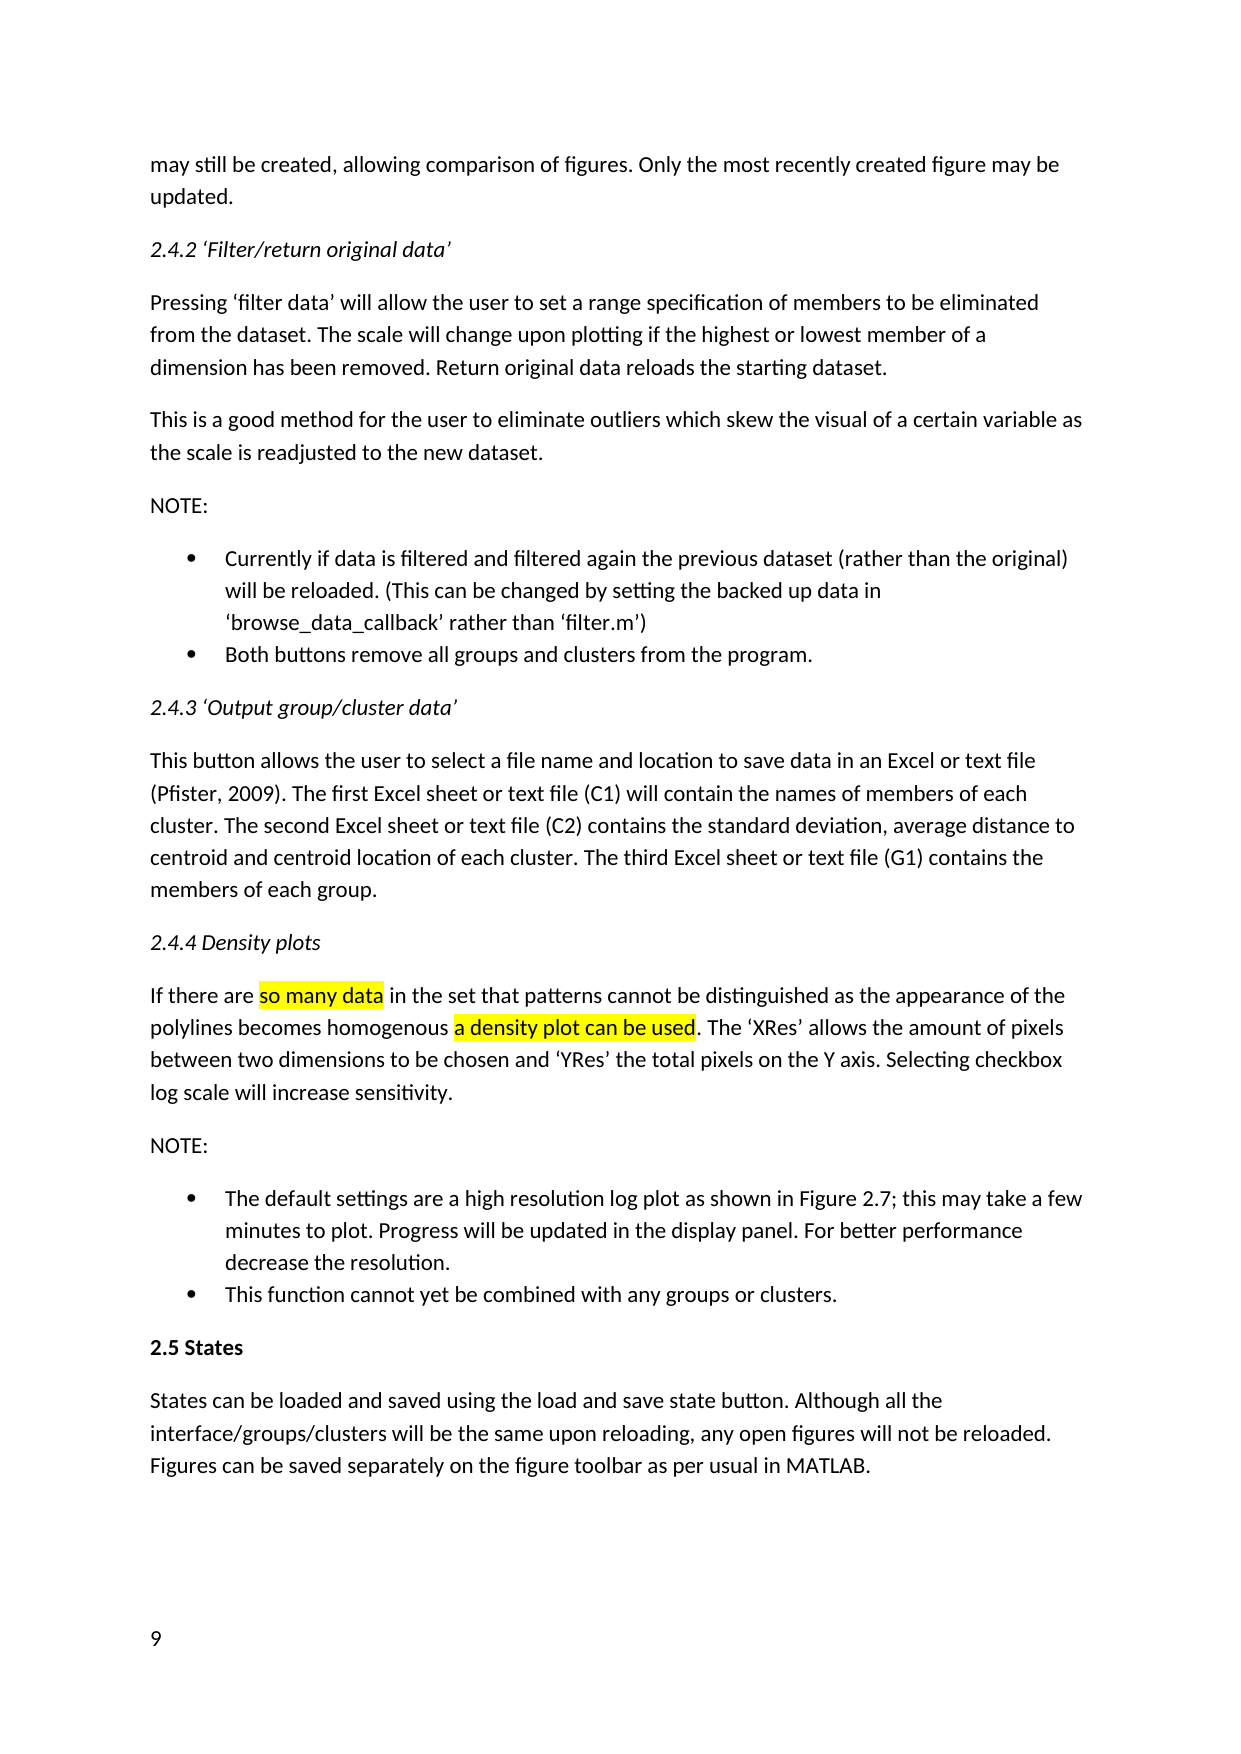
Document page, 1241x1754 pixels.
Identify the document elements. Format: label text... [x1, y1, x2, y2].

list Both buttons remove all groups and clusters from the program. [187, 640, 1090, 668]
list The default settings are a high resolution log plot as shown in Figure 2.7; this may take a few minutes to plot. Progress will be updated in the display panel. For better performance decrease the resolution. [187, 1184, 1090, 1276]
subtitle 2.4.2 ‘Filter/return original data’ [150, 235, 1090, 263]
subtitle 2.4.3 ‘Output group/cluster data’ [150, 693, 1090, 721]
text NOTE: [150, 491, 1090, 519]
text NOTE: [150, 1131, 1090, 1159]
text If there are so many data in the set that patterns cannot be distinguished as the appearance of the polylines becomes homogenous a density plot can be used. The ‘XRes’ allows the amount of pixels between two dimensions to be chosen and ‘YRes’ the total pixels on the Y axis. Selecting checkbox log scale will increase sensitivity. [150, 981, 1090, 1106]
text Pressing ‘filter data’ will allow the user to set a range specification of members to be eliminated from the dataset. The scale will change upon plotting if the highest or lowest member of a dimension has been removed. Return original data reloads the starting dataset. [150, 288, 1090, 381]
list This function cannot yet be combined with any groups or clusters. [187, 1280, 1090, 1308]
subtitle 2.5 States [150, 1333, 1090, 1361]
text This button allows the user to select a file name and location to save data in an Excel or text file (Pfister, 2009). The first Excel sheet or text file (C1) will contain the names of members of each cluster. The second Excel sheet or text file (C2) contains the standard deviation, average distance to centroid and centroid location of each cluster. The third Excel sheet or text file (G1) contains the members of each group. [150, 746, 1090, 903]
subtitle 2.4.4 Density plots [150, 928, 1090, 956]
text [150, 150, 1090, 210]
text States can be loaded and saved using the load and save state button. Although all the interface/groups/clusters will be the same upon reloading, any open figures will not be reloaded. Figures can be saved separately on the figure toolbar as per usual in MATLAB. [150, 1386, 1090, 1479]
text This is a good method for the user to eliminate outliers which skew the visual of a certain variable as the scale is readjusted to the new dataset. [150, 406, 1090, 466]
list Currently if data is filtered and filtered again the previous dataset (rather than the original) will be reloaded. (This can be changed by setting the backed up data in ‘browse_data_callback’ rather than ‘filter.m’) [187, 544, 1090, 636]
